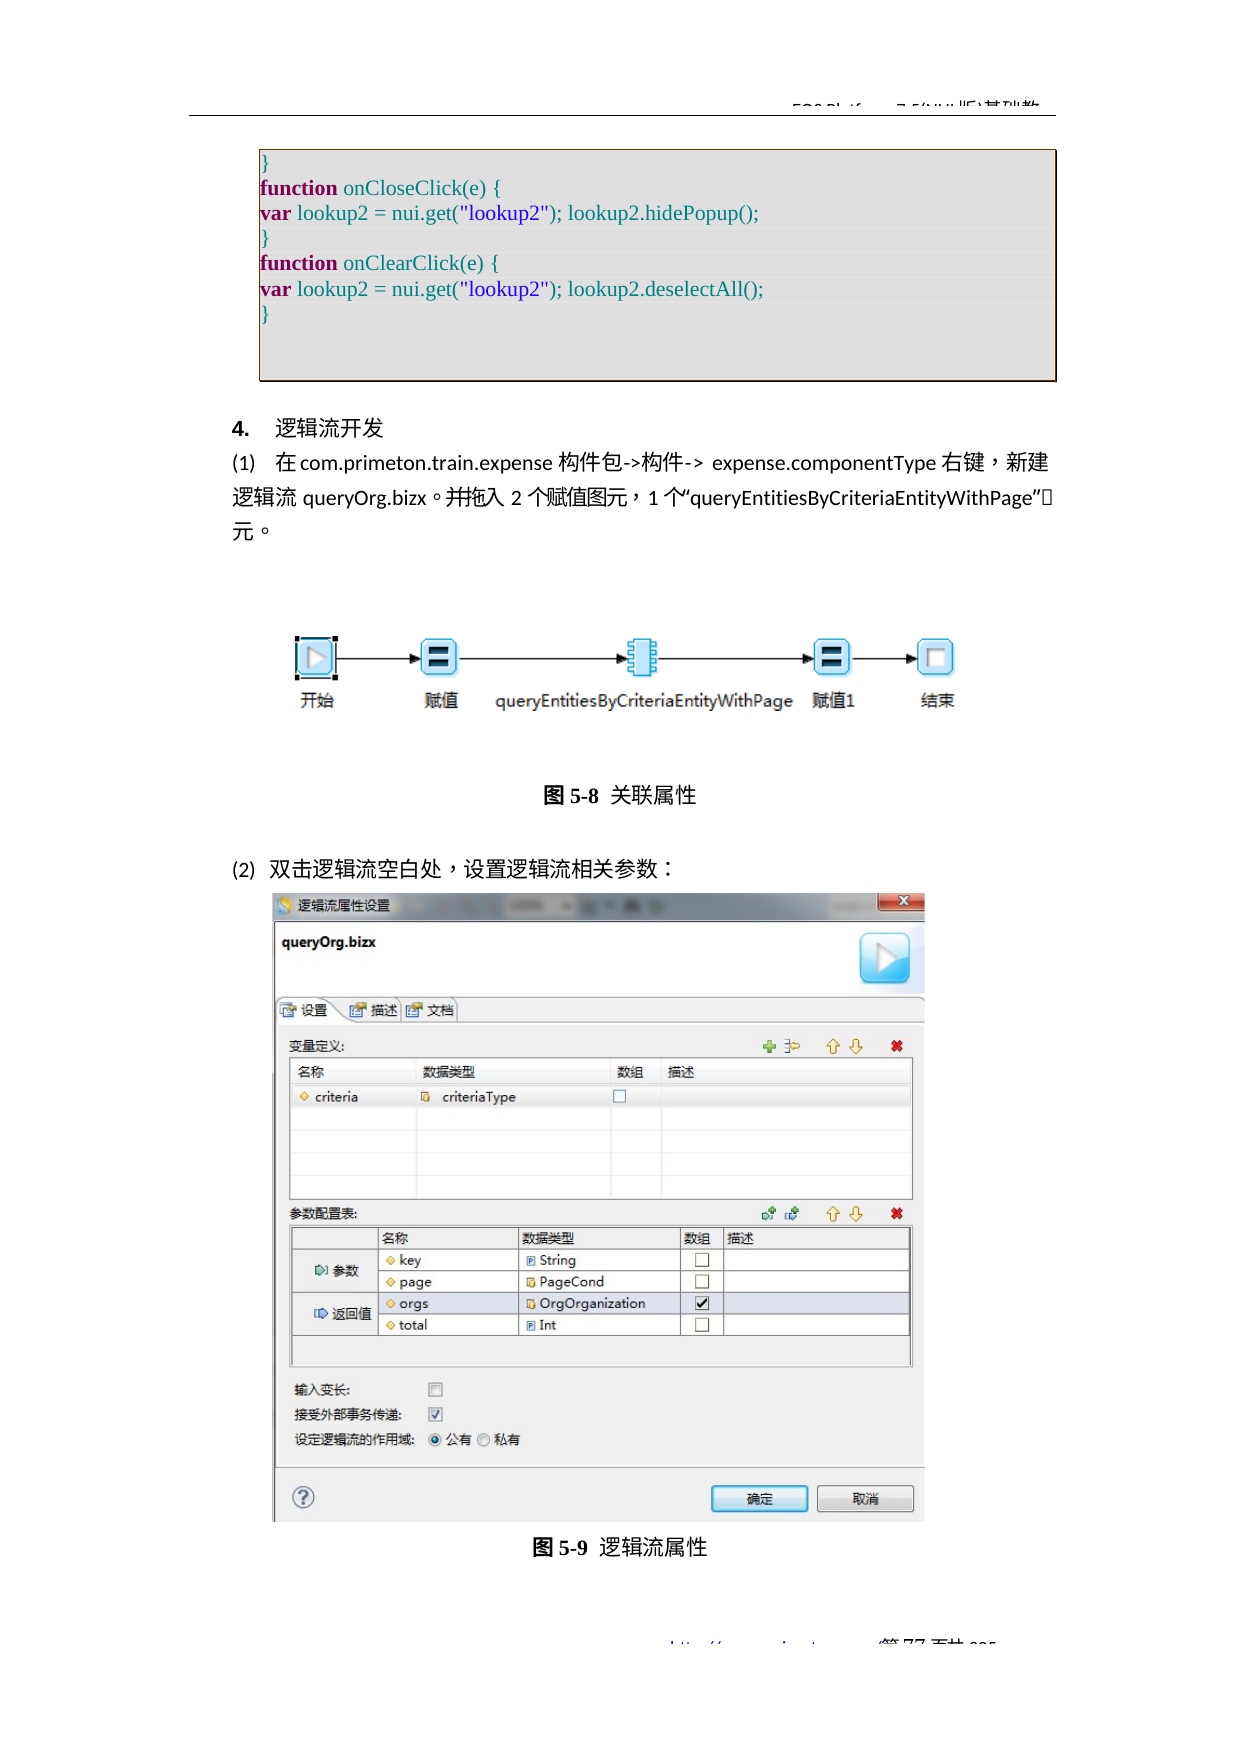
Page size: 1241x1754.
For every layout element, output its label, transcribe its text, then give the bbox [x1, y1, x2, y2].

list 逻辑流开发 [232, 413, 1111, 443]
picture [294, 636, 955, 711]
list 在 com.primeton.train.expense 构件包->构件-> expense.componentType 右键，新建逻辑流 queryOrg.bizx。并拖入 2 个赋值图元，1 个“queryEntitiesByCriteriaEntityWithPage”图元。 [232, 447, 1064, 545]
list 双击逻辑流空白处，设置逻辑流相关参数： [232, 854, 1111, 884]
picture [272, 893, 925, 1522]
text 图5-8 关联属性 [176, 779, 1064, 809]
